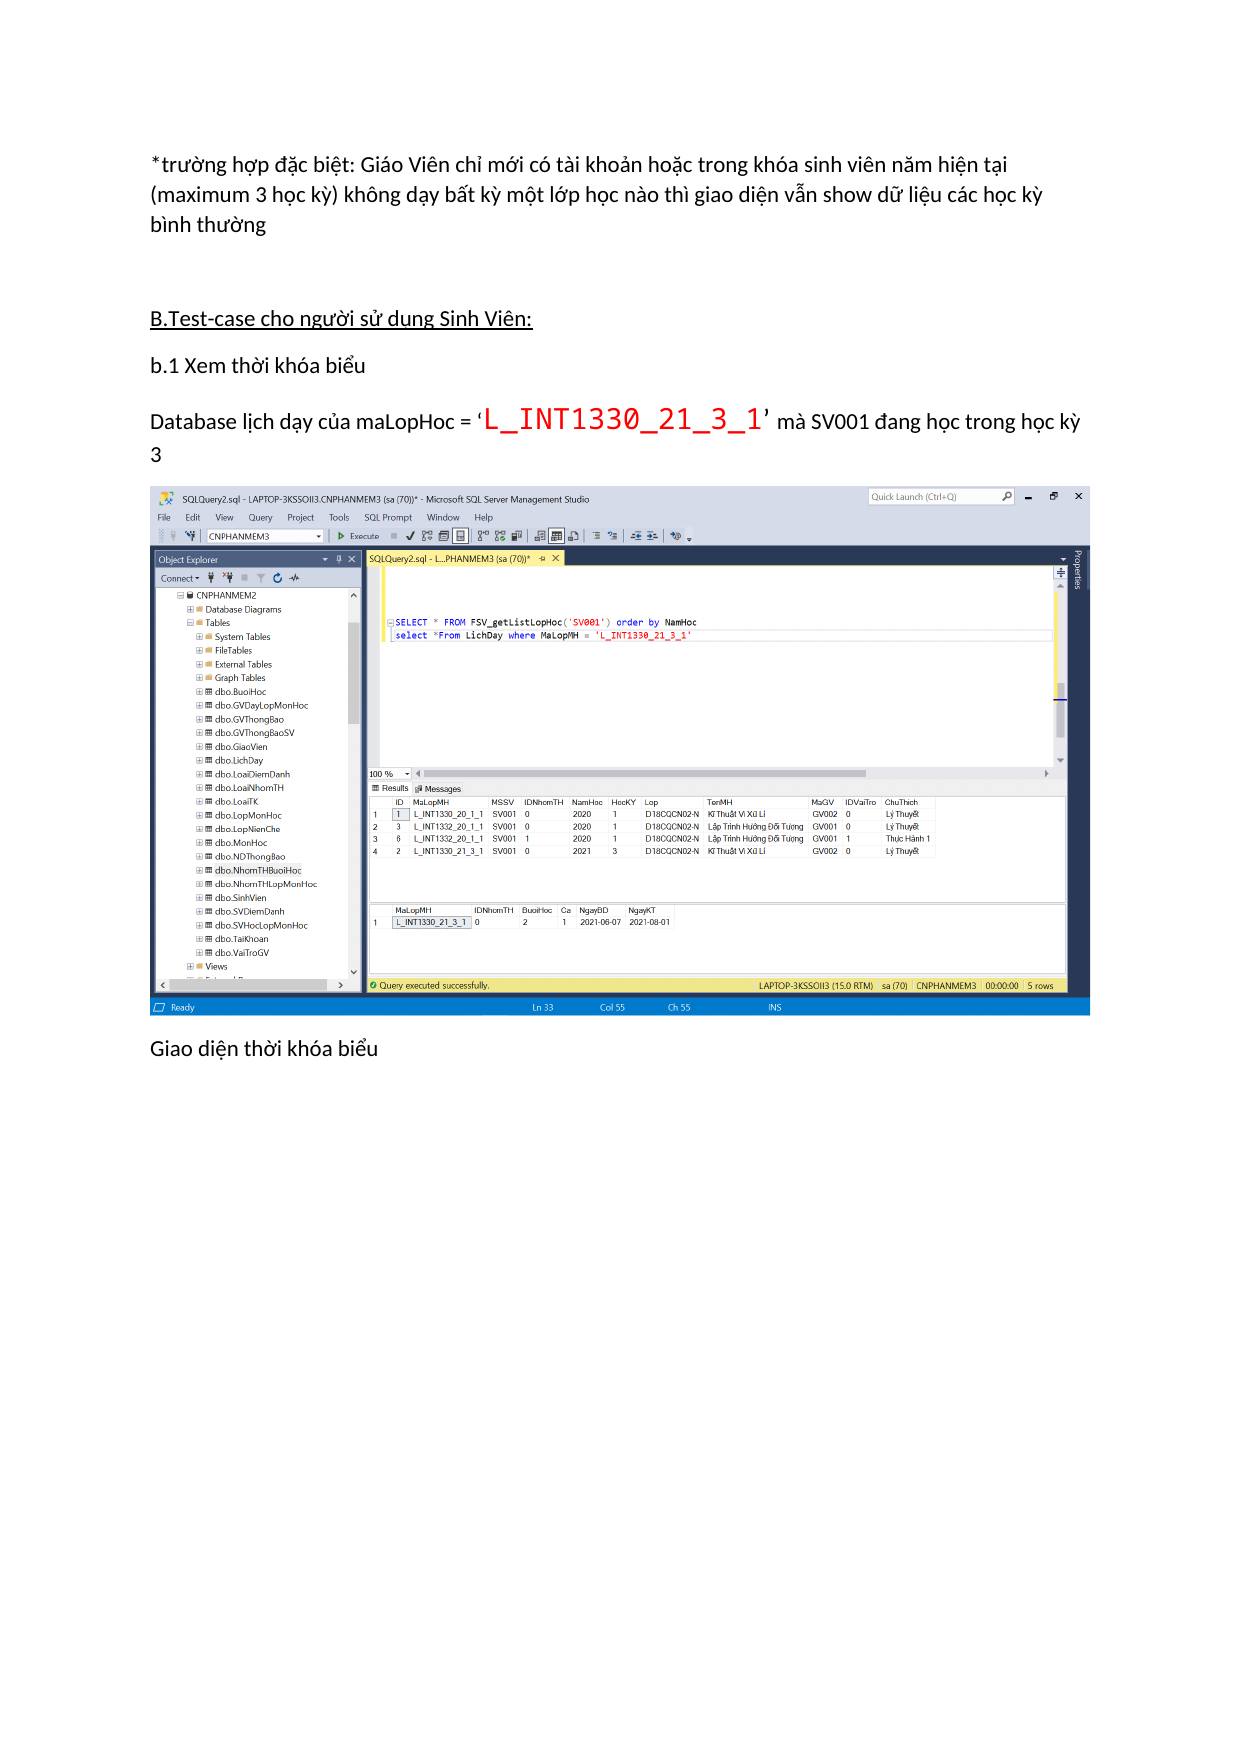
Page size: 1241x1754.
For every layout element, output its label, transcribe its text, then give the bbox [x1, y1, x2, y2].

text Database lịch dạy của maLopHoc = ‘L_INT1330_21_3_1’ mà SV001 đang học trong học kỳ 3 [150, 398, 1090, 468]
picture [150, 486, 1091, 1016]
text b.1 Xem thời khóa biểu [150, 351, 1090, 379]
text Giao diện thời khóa biểu [150, 1034, 1090, 1062]
text *trường hợp đặc biệt: Giáo Viên chỉ mới có tài khoản hoặc trong khóa sinh viên năm hiện tại (maximum 3 học kỳ) không dạy bất kỳ một lớp học nào thì giao diện vẫn show dữ liệu các học kỳ bình thường [150, 150, 1090, 238]
text B.Test-case cho người sử dụng Sinh Viên: [150, 304, 1090, 332]
